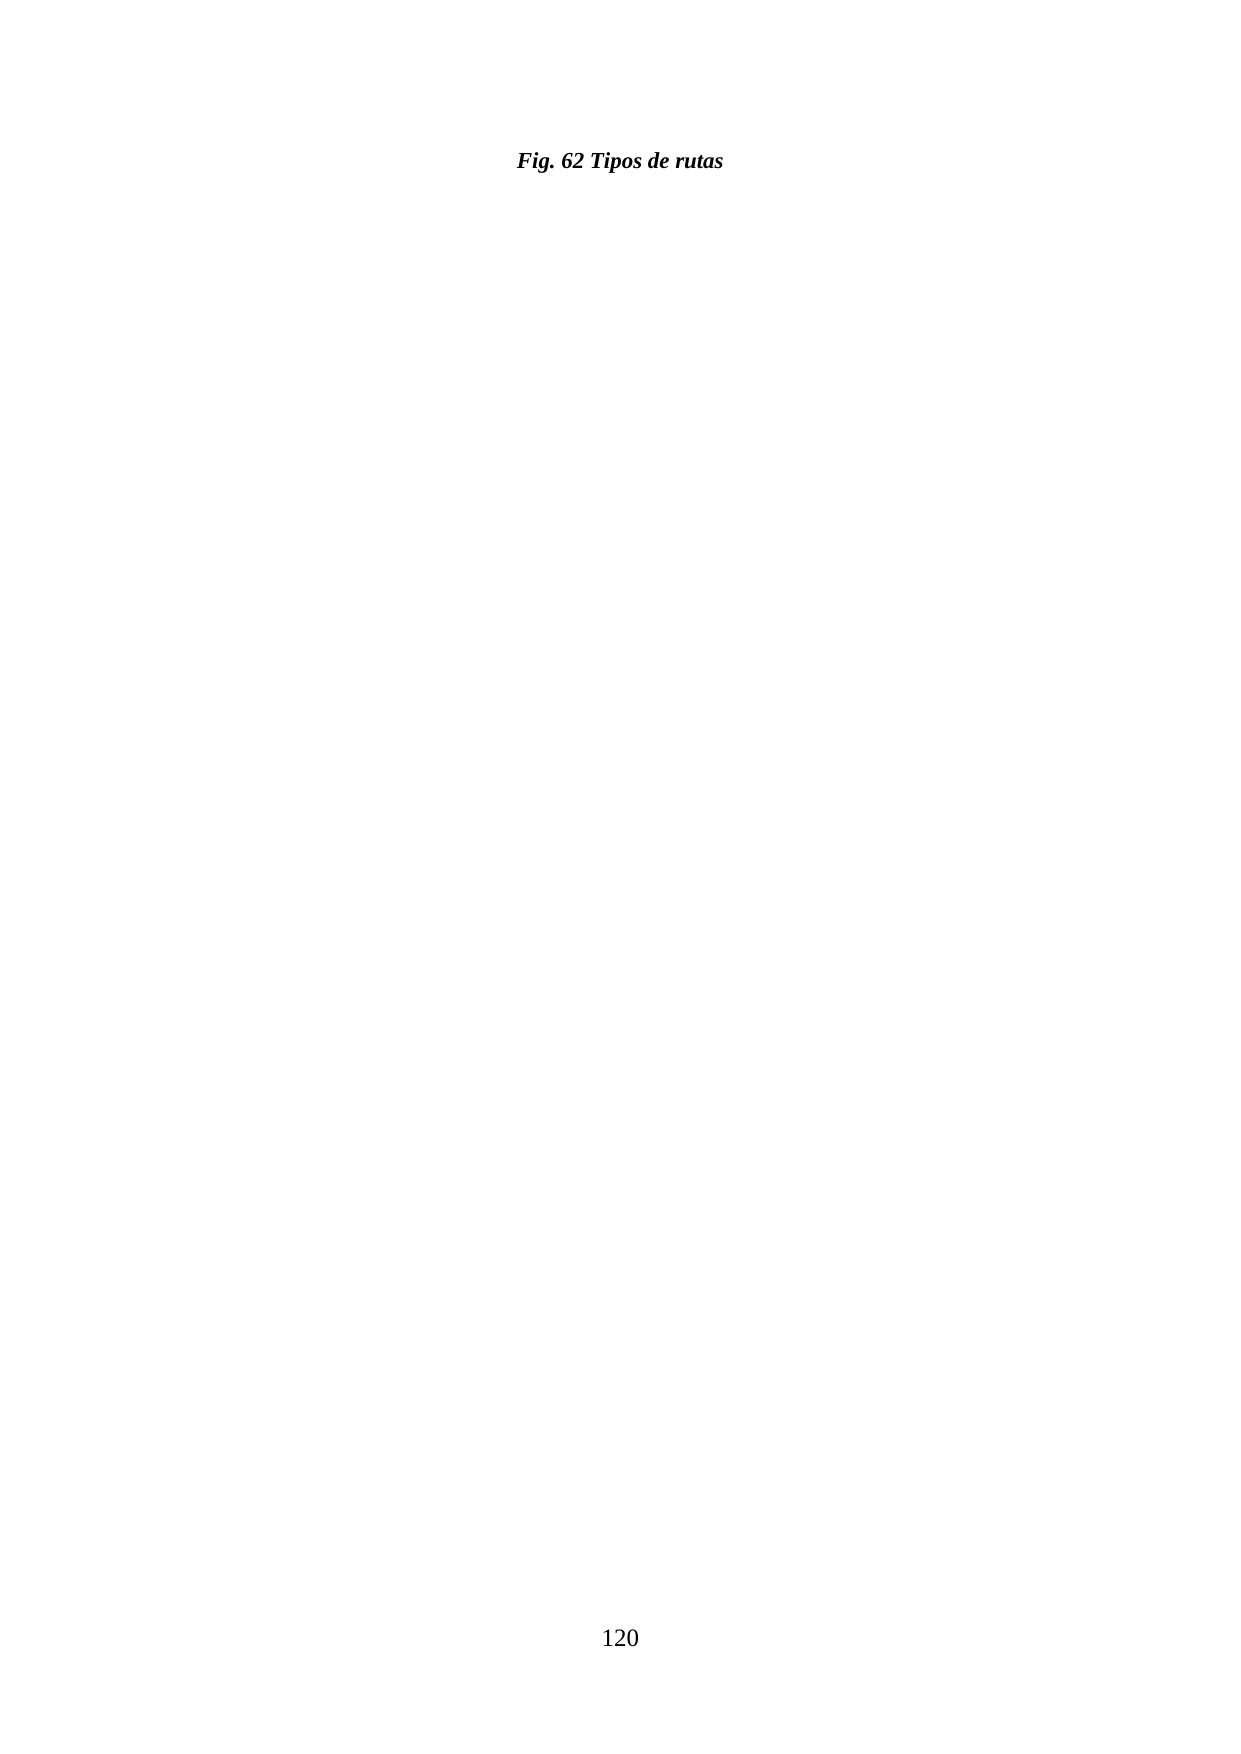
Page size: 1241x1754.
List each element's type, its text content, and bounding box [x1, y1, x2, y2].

text Fig. 62 Tipos de rutas [177, 148, 1063, 174]
